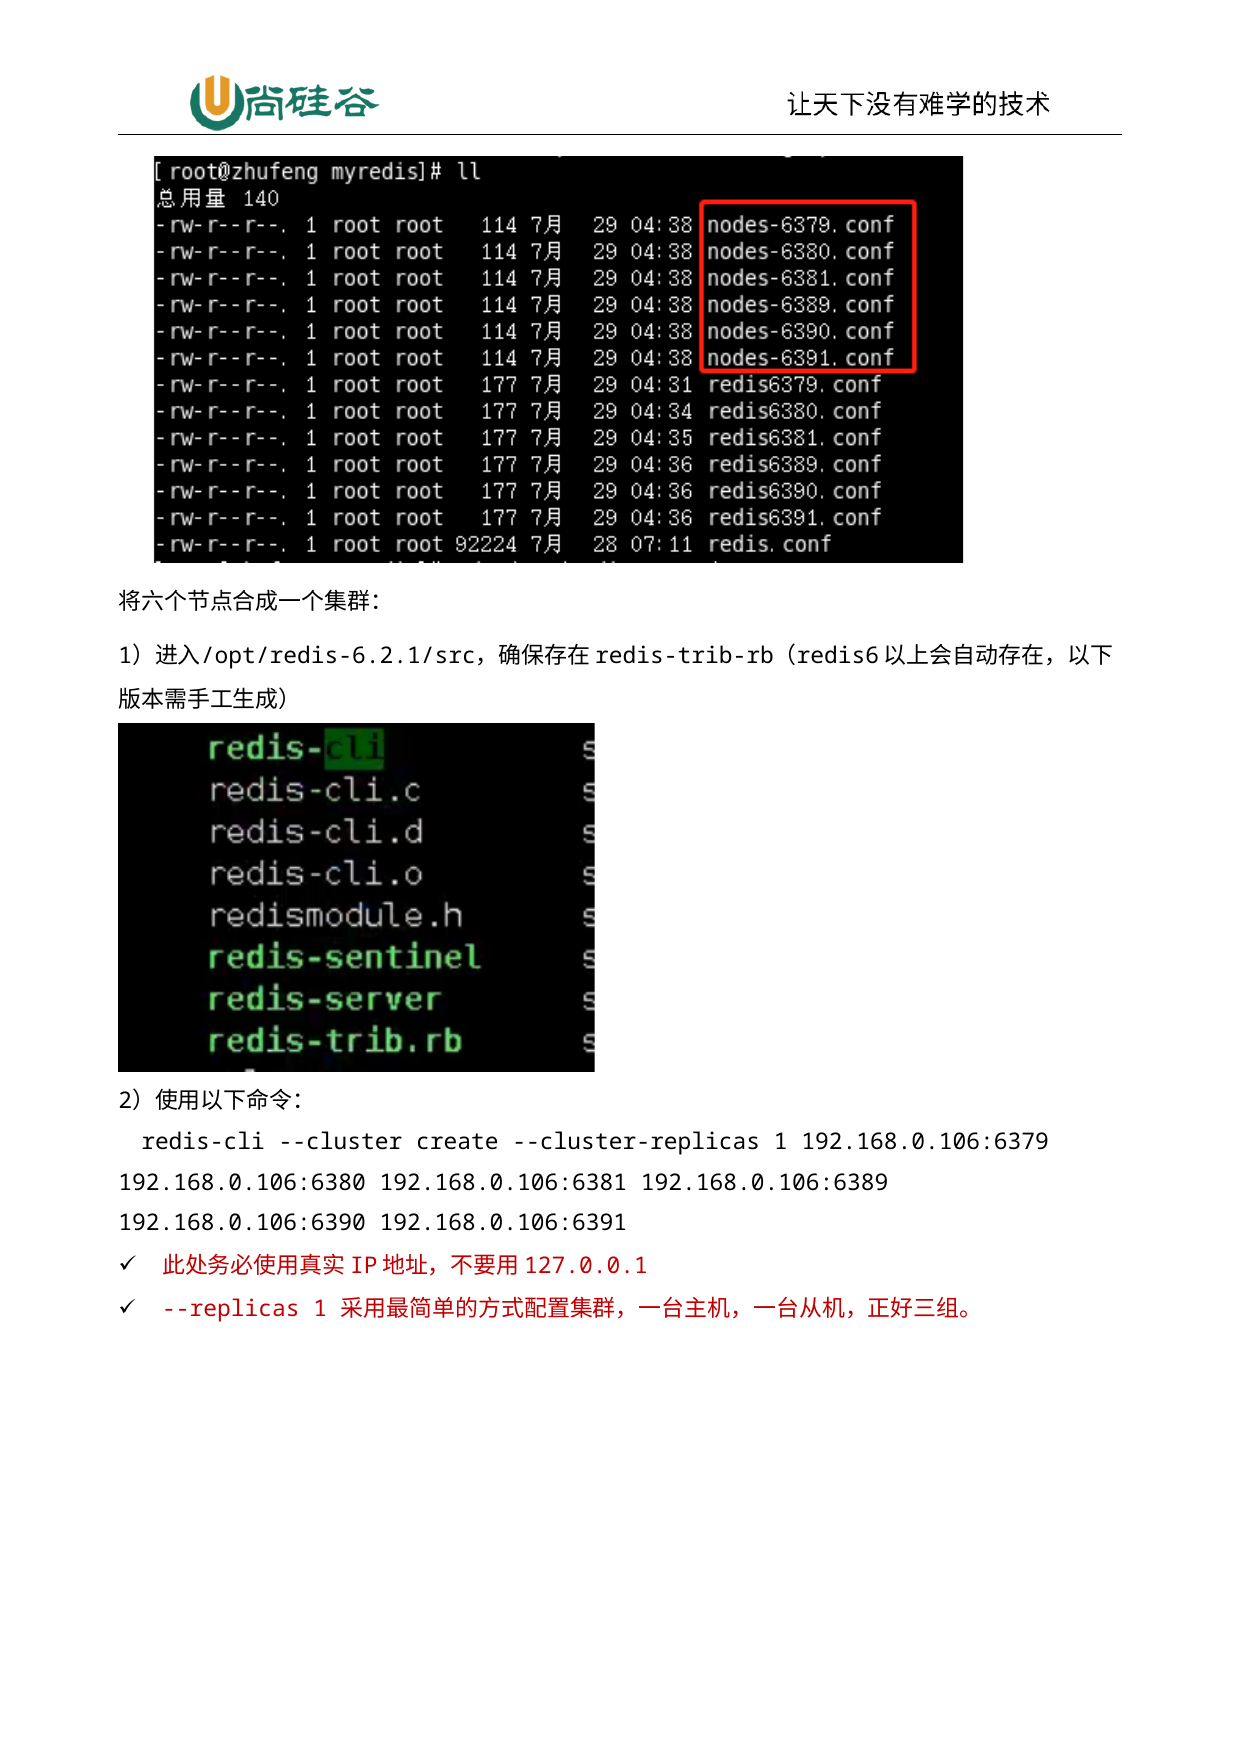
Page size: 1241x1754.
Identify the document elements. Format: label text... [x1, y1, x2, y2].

picture [153, 156, 964, 563]
text 2）使用以下命令： [118, 1081, 1122, 1115]
list 将六个节点合成一个集群： [118, 583, 1122, 616]
list --replicas 1 采用最简单的方式配置集群，一台主机，一台从机，正好三组。 [118, 1290, 1122, 1323]
text redis-cli --cluster create --cluster-replicas 1 192.168.0.106:6379 192.168.0.106:6380 192.168.0.106:6381 192.168.0.106:6389 192.168.0.106:6390 192.168.0.106:6391 [118, 1125, 1122, 1237]
list 此处务必使用真实IP地址，不要用127.0.0.1 [118, 1247, 1122, 1280]
picture [118, 723, 595, 1072]
list 1）进入/opt/redis-6.2.1/src，确保存在redis-trib-rb（redis6以上会自动存在，以下版本需手工生成） [118, 637, 1122, 714]
picture [187, 73, 1053, 132]
